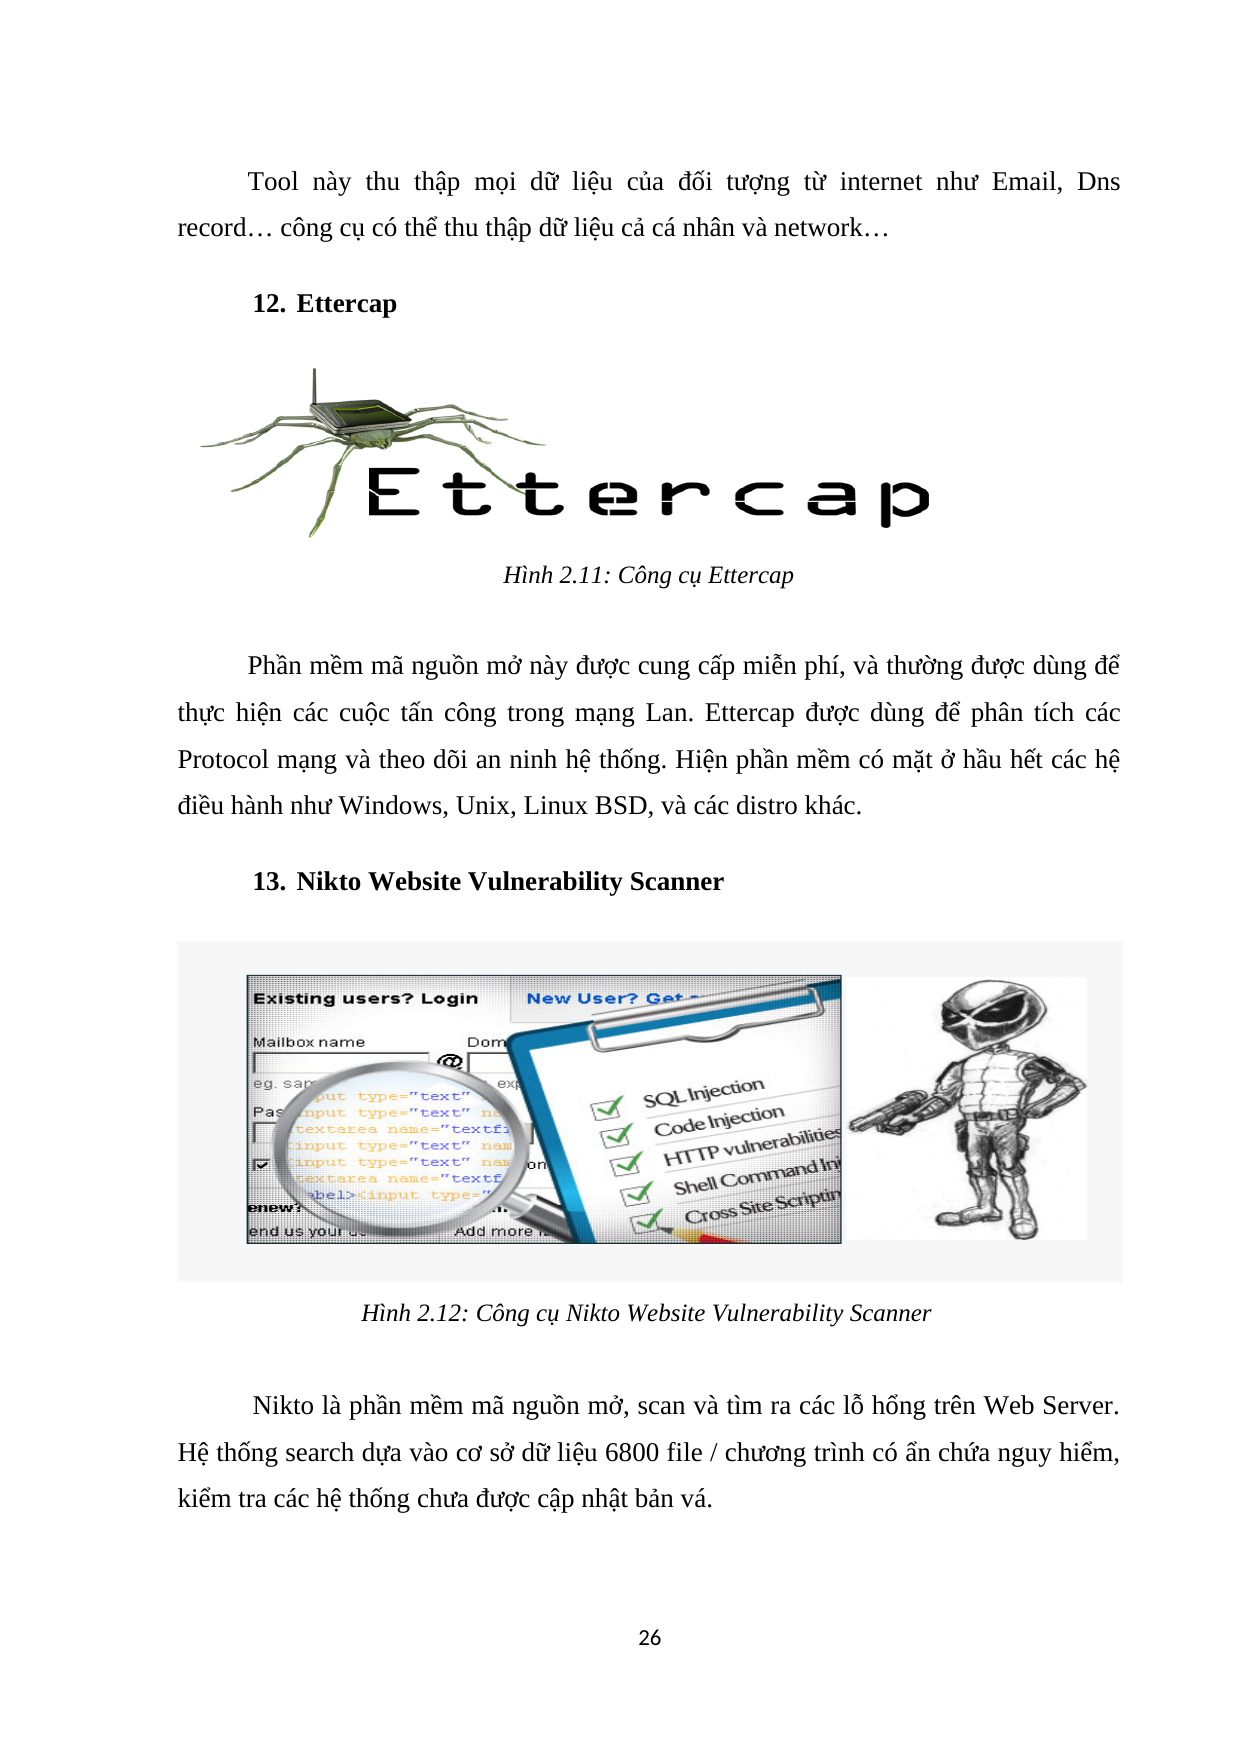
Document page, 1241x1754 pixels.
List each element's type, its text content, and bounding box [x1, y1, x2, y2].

picture [177, 363, 1120, 546]
picture [177, 941, 1123, 1282]
text Nikto là phần mềm mã nguồn mở, scan và tìm ra các lỗ hổng trên Web Server. Hệ thống search dựa vào cơ sở dữ liệu 6800 file / chương trình có ẩn chứa nguy hiểm, kiểm tra các hệ thống chưa được cập nhật bản vá. [177, 1389, 1122, 1514]
list Nikto Website Vulnerability Scanner [252, 865, 1122, 896]
text Hình 2.12: Công cụ Nikto Website Vulnerability Scanner [177, 1296, 1122, 1327]
text Phần mềm mã nguồn mở này được cung cấp miễn phí, và thường được dùng để thực hiện các cuộc tấn công trong mạng Lan. Ettercap được dùng để phân tích các Protocol mạng và theo dõi an ninh hệ thống. Hiện phần mềm có mặt ở hầu hết các hệ điều hành như Windows, Unix, Linux BSD, và các distro khác. [177, 649, 1122, 821]
list Ettercap [252, 287, 1122, 318]
text Hình 2.11: Công cụ Ettercap [177, 560, 1122, 588]
text Tool này thu thập mọi dữ liệu của đối tượng từ internet như Email, Dns record… công cụ có thể thu thập dữ liệu cả cá nhân và network… [177, 165, 1122, 243]
